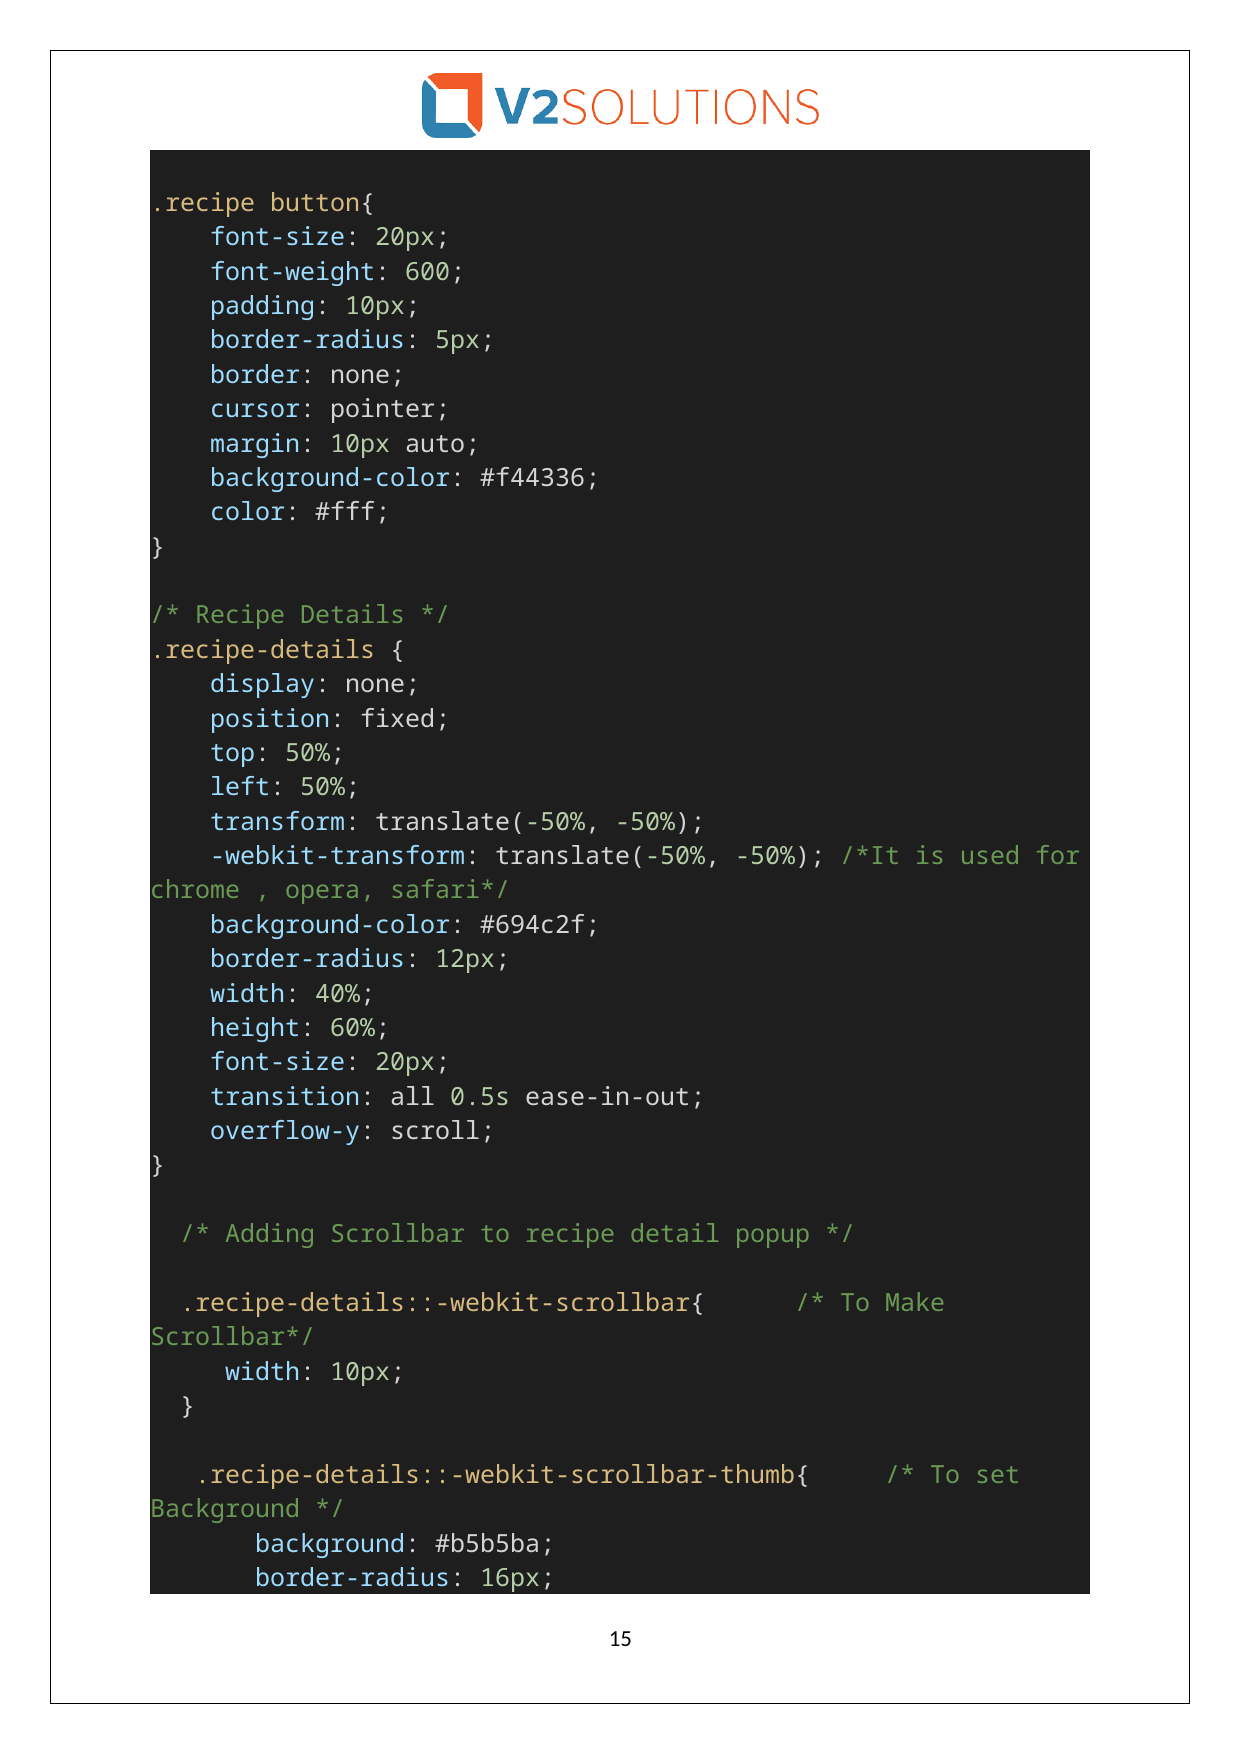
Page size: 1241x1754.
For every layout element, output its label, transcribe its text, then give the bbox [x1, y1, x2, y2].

text /* Recipe Details */ [150, 597, 1090, 631]
text border-radius: 5px; [150, 322, 1090, 356]
text font-size: 20px; [150, 219, 1090, 253]
text background-color: #694c2f; [150, 906, 1090, 941]
text .recipe button{ [150, 184, 1090, 219]
text .recipe-details::-webkit-scrollbar-thumb{ /* To set Background */ [150, 1456, 1090, 1525]
text left: 50%; [150, 769, 1090, 803]
text } [150, 1387, 1090, 1422]
text position: fixed; [150, 700, 1090, 734]
text font-weight: 600; [150, 253, 1090, 287]
text background: #b5b5ba; [150, 1525, 1090, 1559]
text .recipe-details { [150, 631, 1090, 666]
text color: #fff; [150, 494, 1090, 528]
text width: 40%; [150, 975, 1090, 1009]
picture [420, 73, 820, 138]
text transition: all 0.5s ease-in-out; [150, 1078, 1090, 1112]
text -webkit-transform: translate(-50%, -50%); /*It is used for chrome , opera, safari*/ [150, 837, 1090, 906]
text background-color: #f44336; [150, 459, 1090, 494]
text margin: 10px auto; [150, 425, 1090, 459]
text height: 60%; [150, 1009, 1090, 1044]
text padding: 10px; [150, 287, 1090, 322]
text top: 50%; [150, 734, 1090, 769]
text /* Adding Scrollbar to recipe detail popup */ [150, 1216, 1090, 1250]
text border-radius: 16px; [150, 1559, 1090, 1594]
text border: none; [150, 356, 1090, 391]
text font-size: 20px; [150, 1044, 1090, 1078]
text display: none; [150, 666, 1090, 700]
text cursor: pointer; [150, 391, 1090, 425]
text .recipe-details::-webkit-scrollbar{ /* To Make Scrollbar*/ [150, 1284, 1090, 1353]
text } [150, 1147, 1090, 1181]
text width: 10px; [150, 1353, 1090, 1387]
text overflow-y: scroll; [150, 1112, 1090, 1147]
text transform: translate(-50%, -50%); [150, 803, 1090, 837]
text border-radius: 12px; [150, 941, 1090, 975]
text } [150, 528, 1090, 562]
